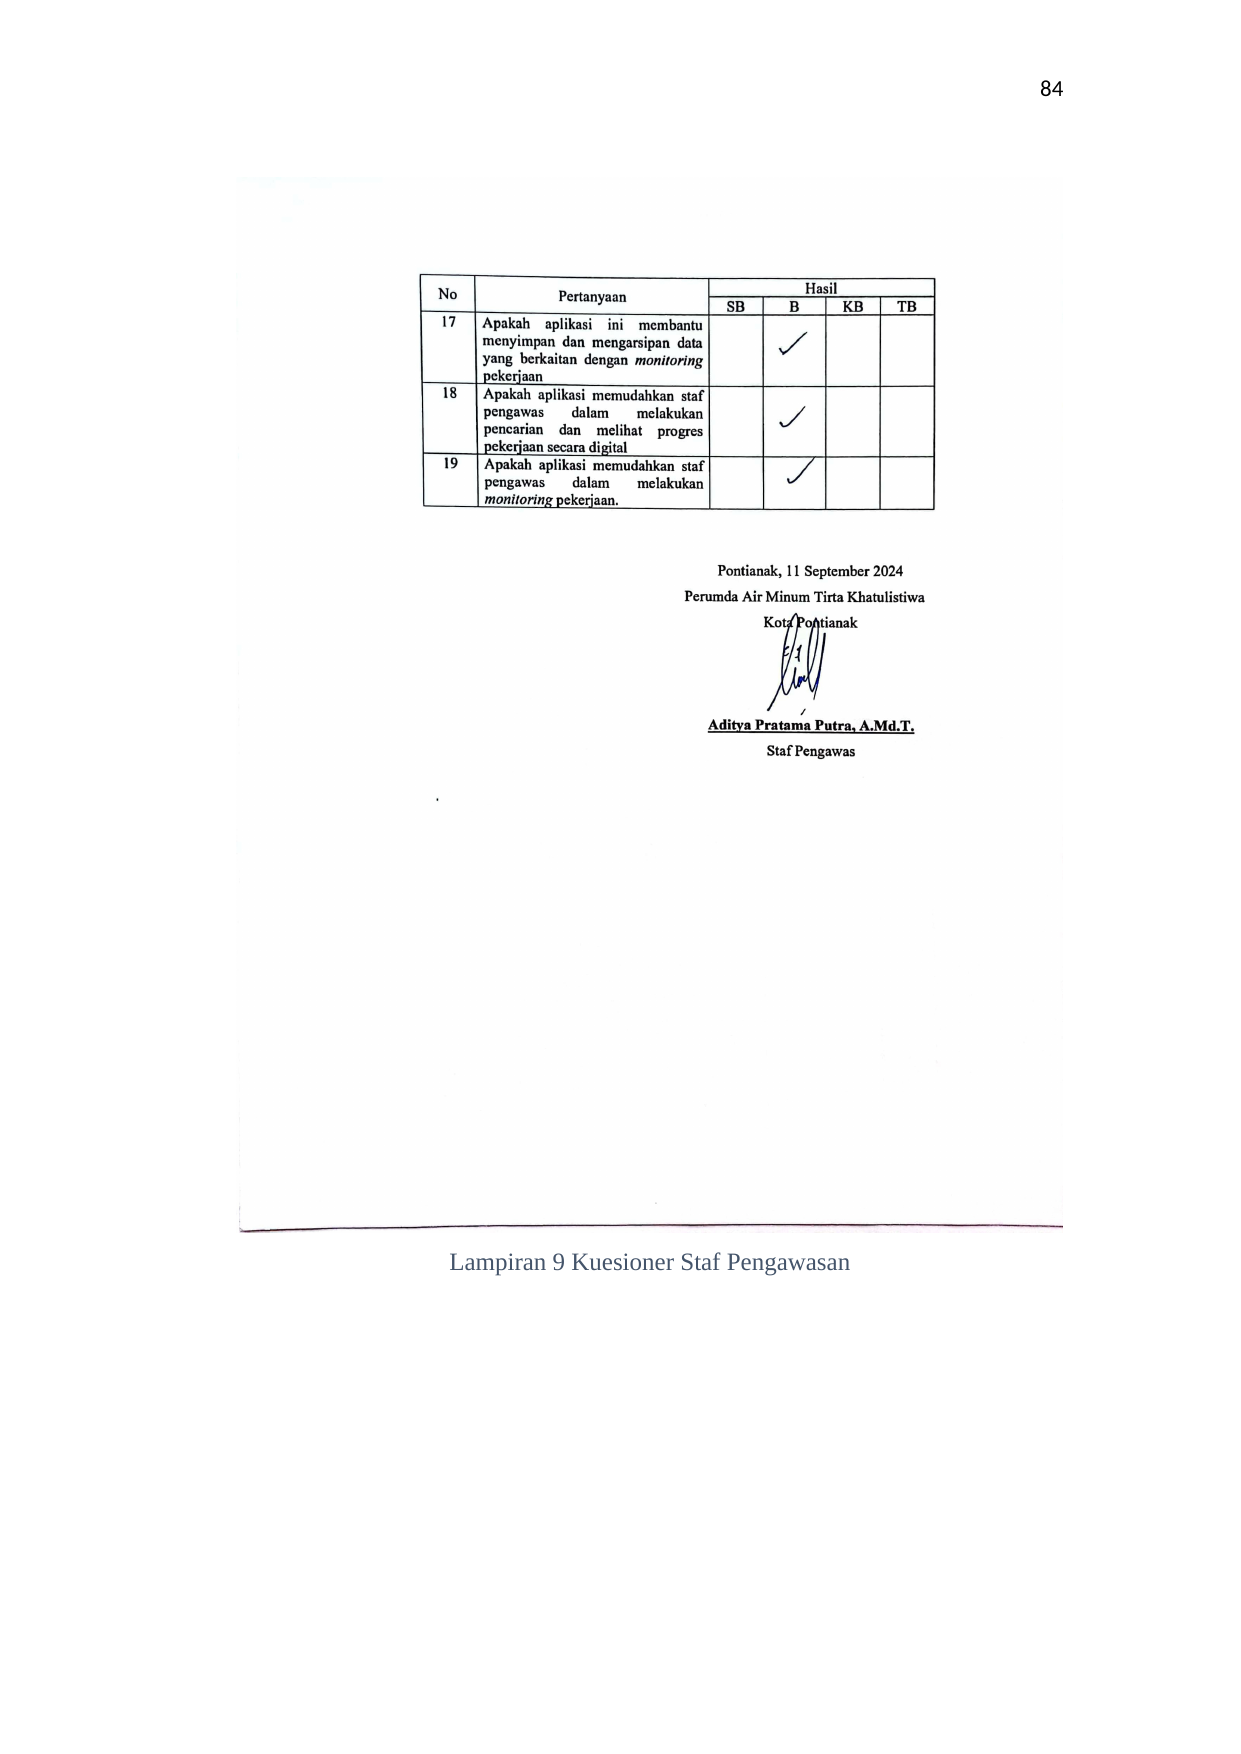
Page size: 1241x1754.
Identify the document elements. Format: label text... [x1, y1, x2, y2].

picture [236, 177, 1063, 1233]
text Lampiran 9 Kuesioner Staf Pengawasan [236, 1247, 1063, 1275]
